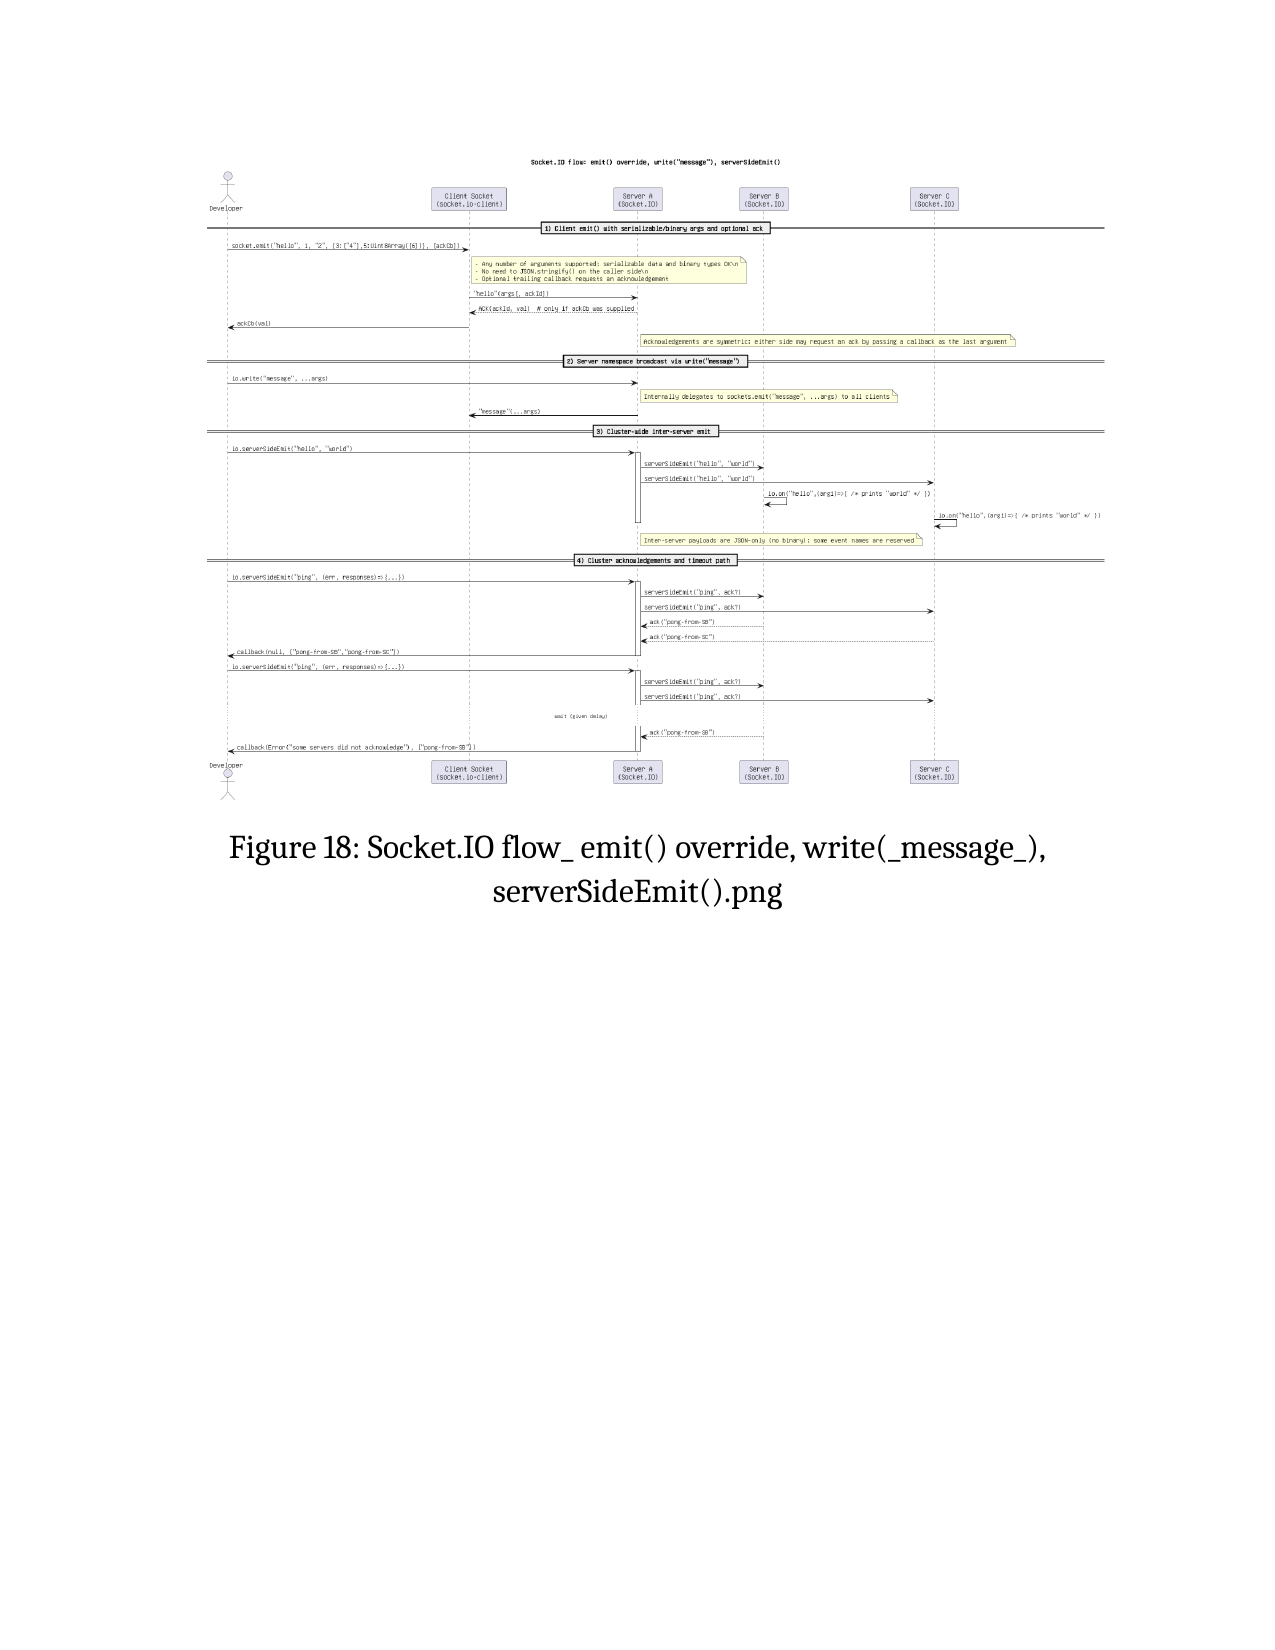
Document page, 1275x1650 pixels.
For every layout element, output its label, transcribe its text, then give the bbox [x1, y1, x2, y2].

text Figure 18: Socket.IO flow_ emit() override, write(_message_), serverSideEmit().png [187, 828, 1087, 911]
picture [206, 150, 1107, 802]
